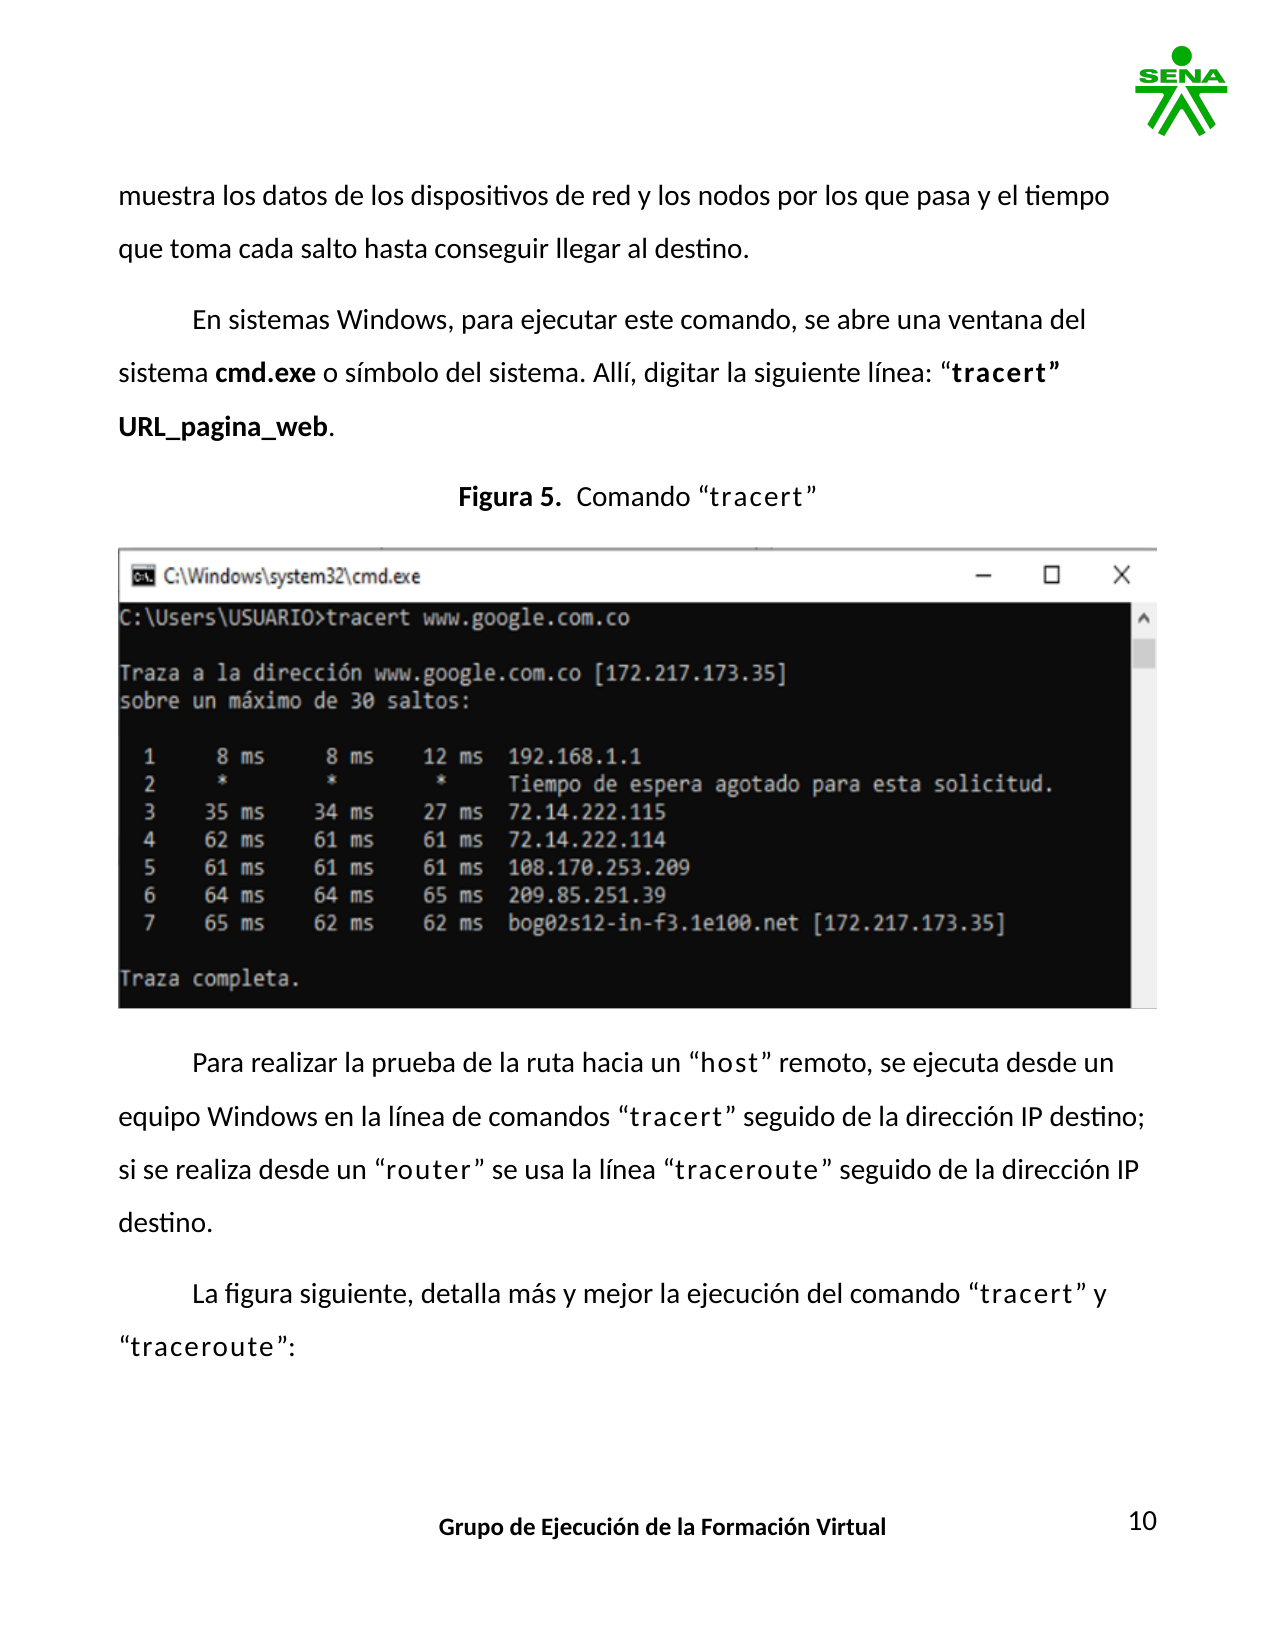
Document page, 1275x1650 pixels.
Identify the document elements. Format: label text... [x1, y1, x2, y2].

picture [118, 547, 1157, 1010]
text Comando “tracert” [118, 478, 1157, 513]
text Para realizar la prueba de la ruta hacia un “host” remoto, se ejecuta desde un equipo Windows en la línea de comandos “tracert” seguido de la dirección IP destino; si se realiza desde un “router” se usa la línea “traceroute” seguido de la dirección IP destino. [118, 1044, 1157, 1240]
text La figura siguiente, detalla más y mejor la ejecución del comando “tracert” y “traceroute”: [118, 1275, 1157, 1364]
text En sistemas Windows, para ejecutar este comando, se abre una ventana del sistema cmd.exe o símbolo del sistema. Allí, digitar la siguiente línea: “tracert” URL_pagina_web. [118, 301, 1157, 443]
picture [1135, 46, 1228, 136]
